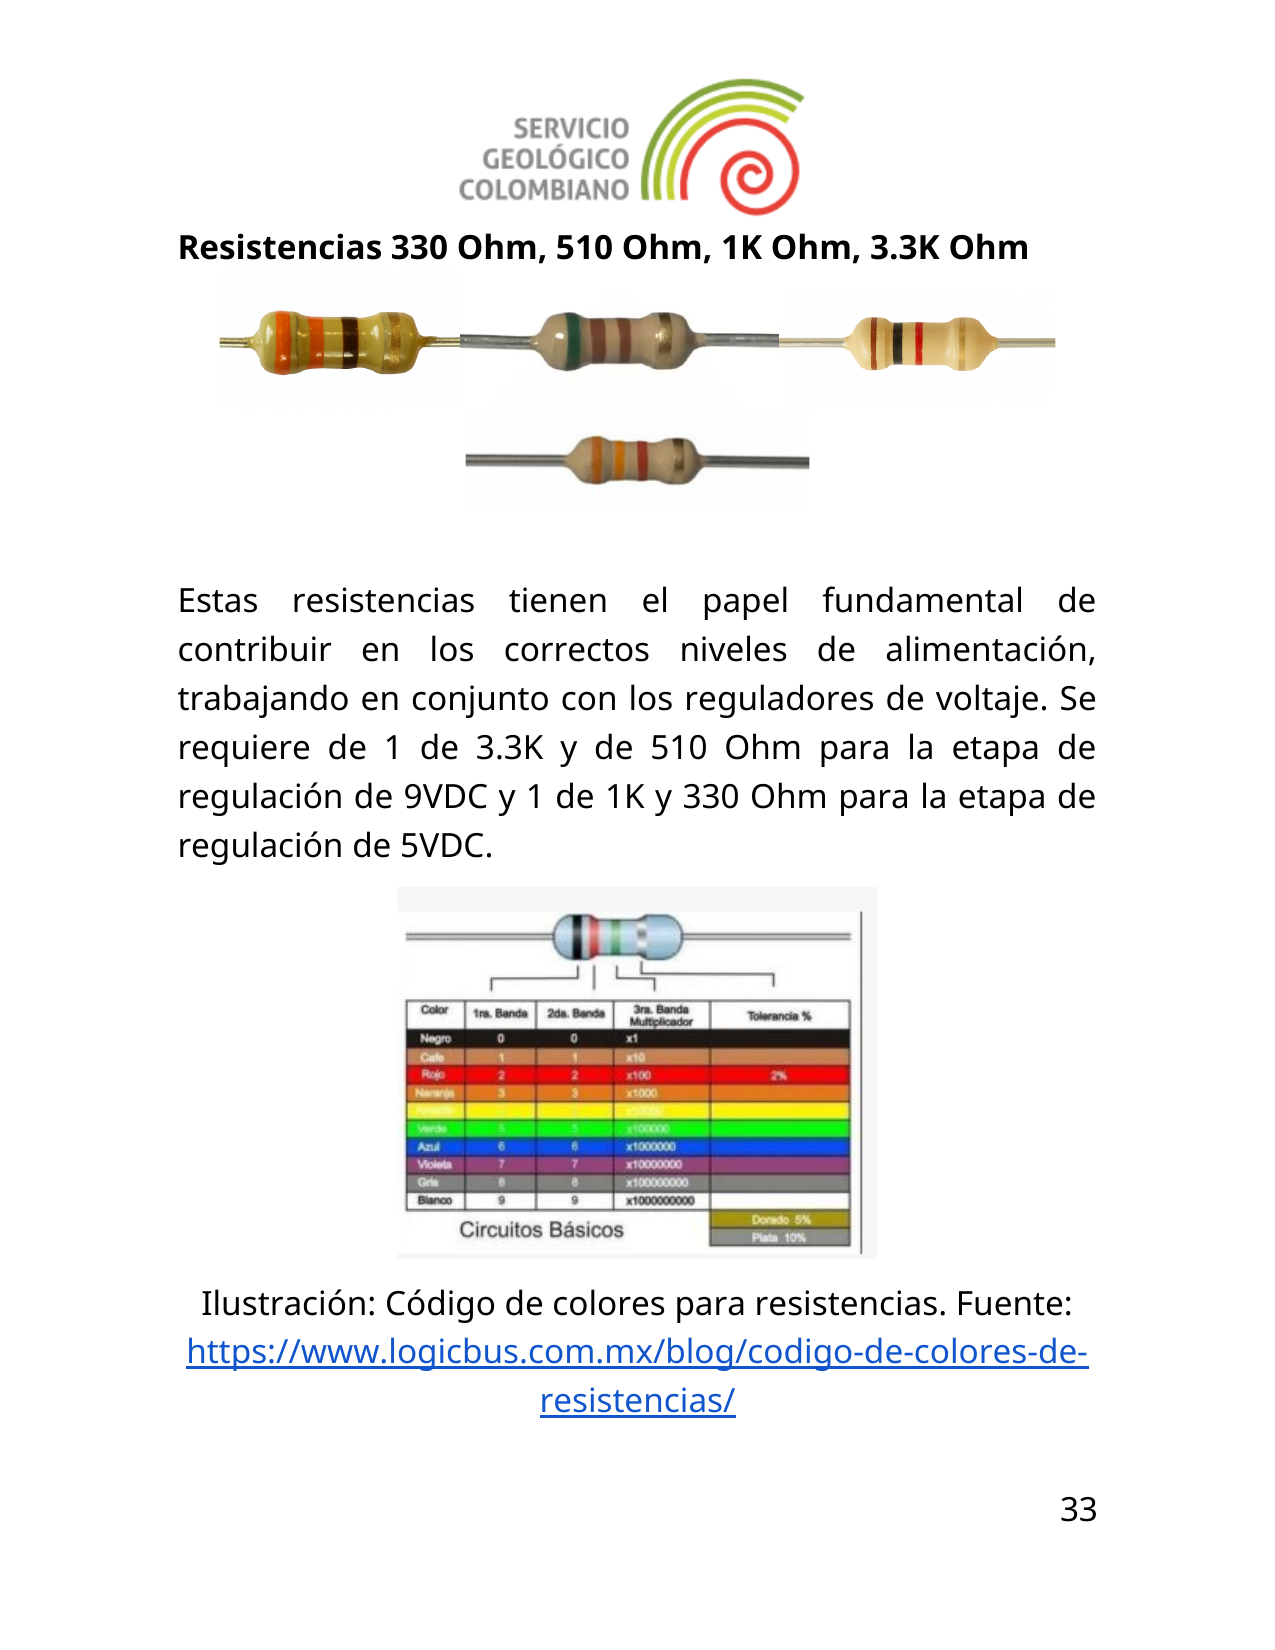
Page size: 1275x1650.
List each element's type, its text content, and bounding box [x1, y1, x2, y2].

picture [219, 269, 1056, 512]
picture [452, 73, 823, 224]
picture [397, 887, 878, 1259]
text Resistencias 330 Ohm, 510 Ohm, 1K Ohm, 3.3K Ohm [177, 224, 1098, 269]
text Estas resistencias tienen el papel fundamental de contribuir en los correctos niveles de alimentación, trabajando en conjunto con los reguladores de voltaje. Se requiere de 1 de 3.3K y de 510 Ohm para la etapa de regulación de 9VDC y 1 de 1K y 330 Ohm para la etapa de regulación de 5VDC. [177, 577, 1098, 867]
text Ilustración: Código de colores para resistencias. Fuente: https://www.logicbus.com.mx/blog/codigo-de-colores-de-resistencias/ [177, 1279, 1098, 1423]
